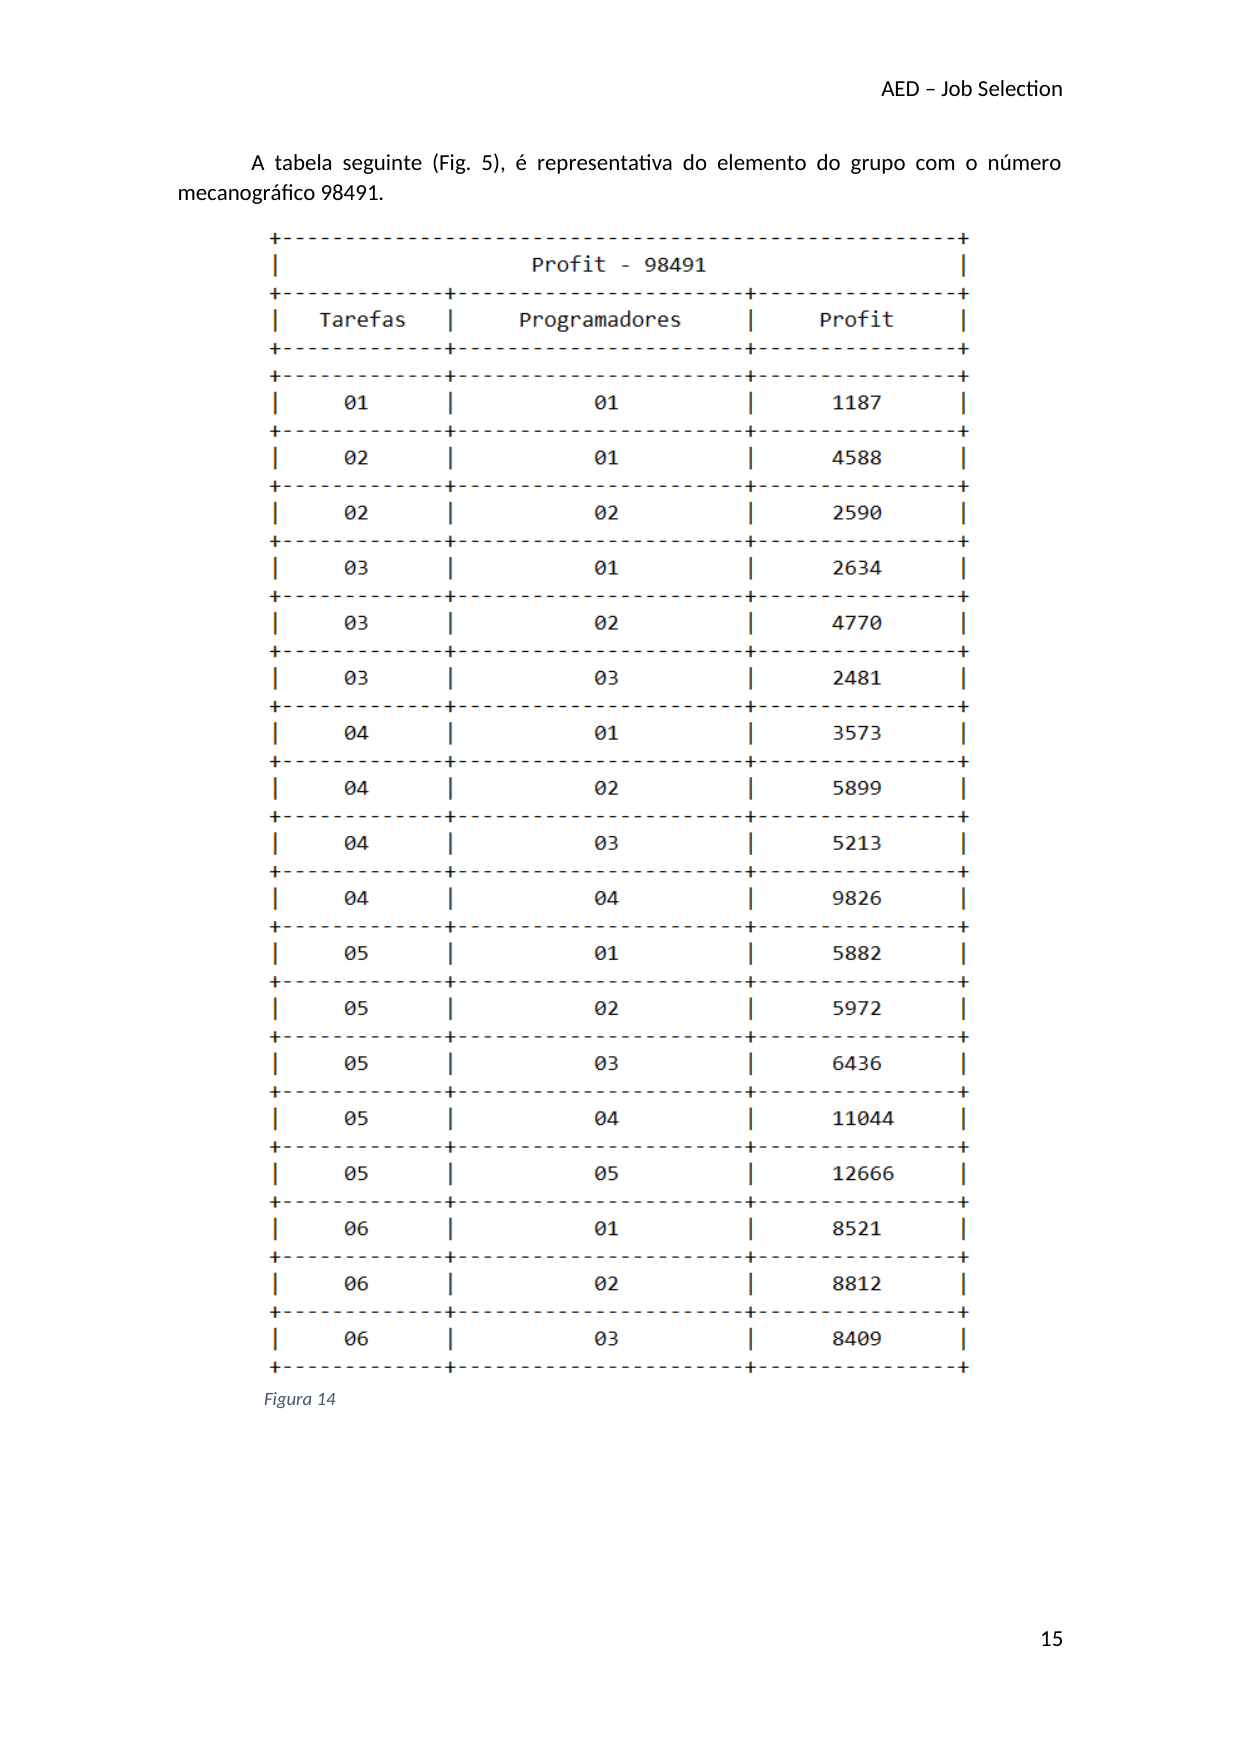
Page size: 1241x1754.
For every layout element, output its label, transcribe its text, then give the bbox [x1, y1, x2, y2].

picture [264, 228, 973, 1376]
text A tabela seguinte (Fig. 5), é representativa do elemento do grupo com o número mecanográfico 98491. [177, 148, 1063, 206]
